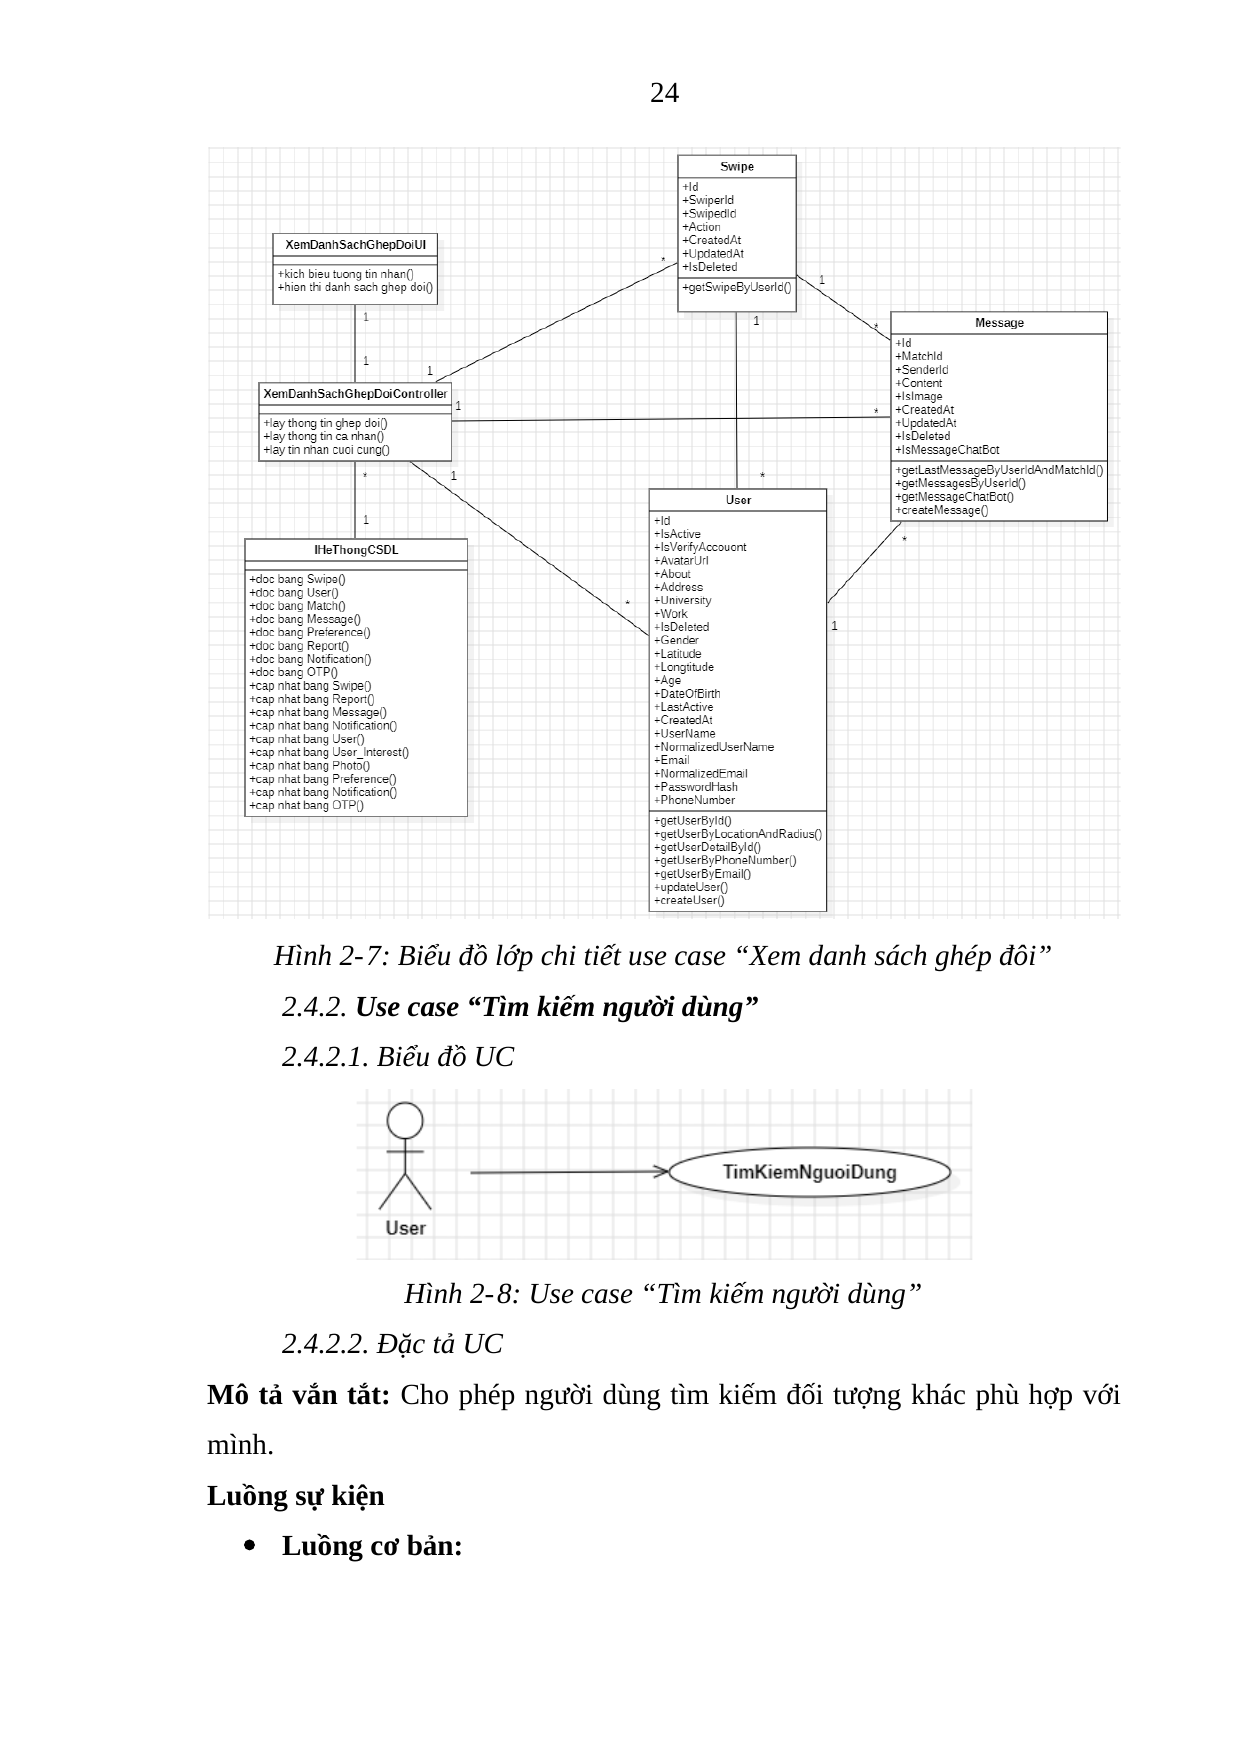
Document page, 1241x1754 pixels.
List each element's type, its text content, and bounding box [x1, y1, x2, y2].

text Hình 2-8: Use case “Tìm kiếm người dùng” [207, 1276, 1122, 1310]
list Luồng cơ bản: [244, 1528, 1122, 1562]
text Đặc tả UC [282, 1327, 1122, 1360]
text Mô tả vắn tắt: Cho phép người dùng tìm kiếm đối tượng khác phù hợp với mình. [207, 1377, 1122, 1461]
picture [208, 147, 1121, 919]
picture [356, 1089, 973, 1260]
text Use case “Tìm kiếm người dùng” [282, 989, 1122, 1022]
text Hình 2-7: Biểu đồ lớp chi tiết use case “Xem danh sách ghép đôi” [207, 938, 1122, 972]
text Luồng sự kiện [207, 1478, 1122, 1511]
text Biểu đồ UC [282, 1039, 1122, 1072]
